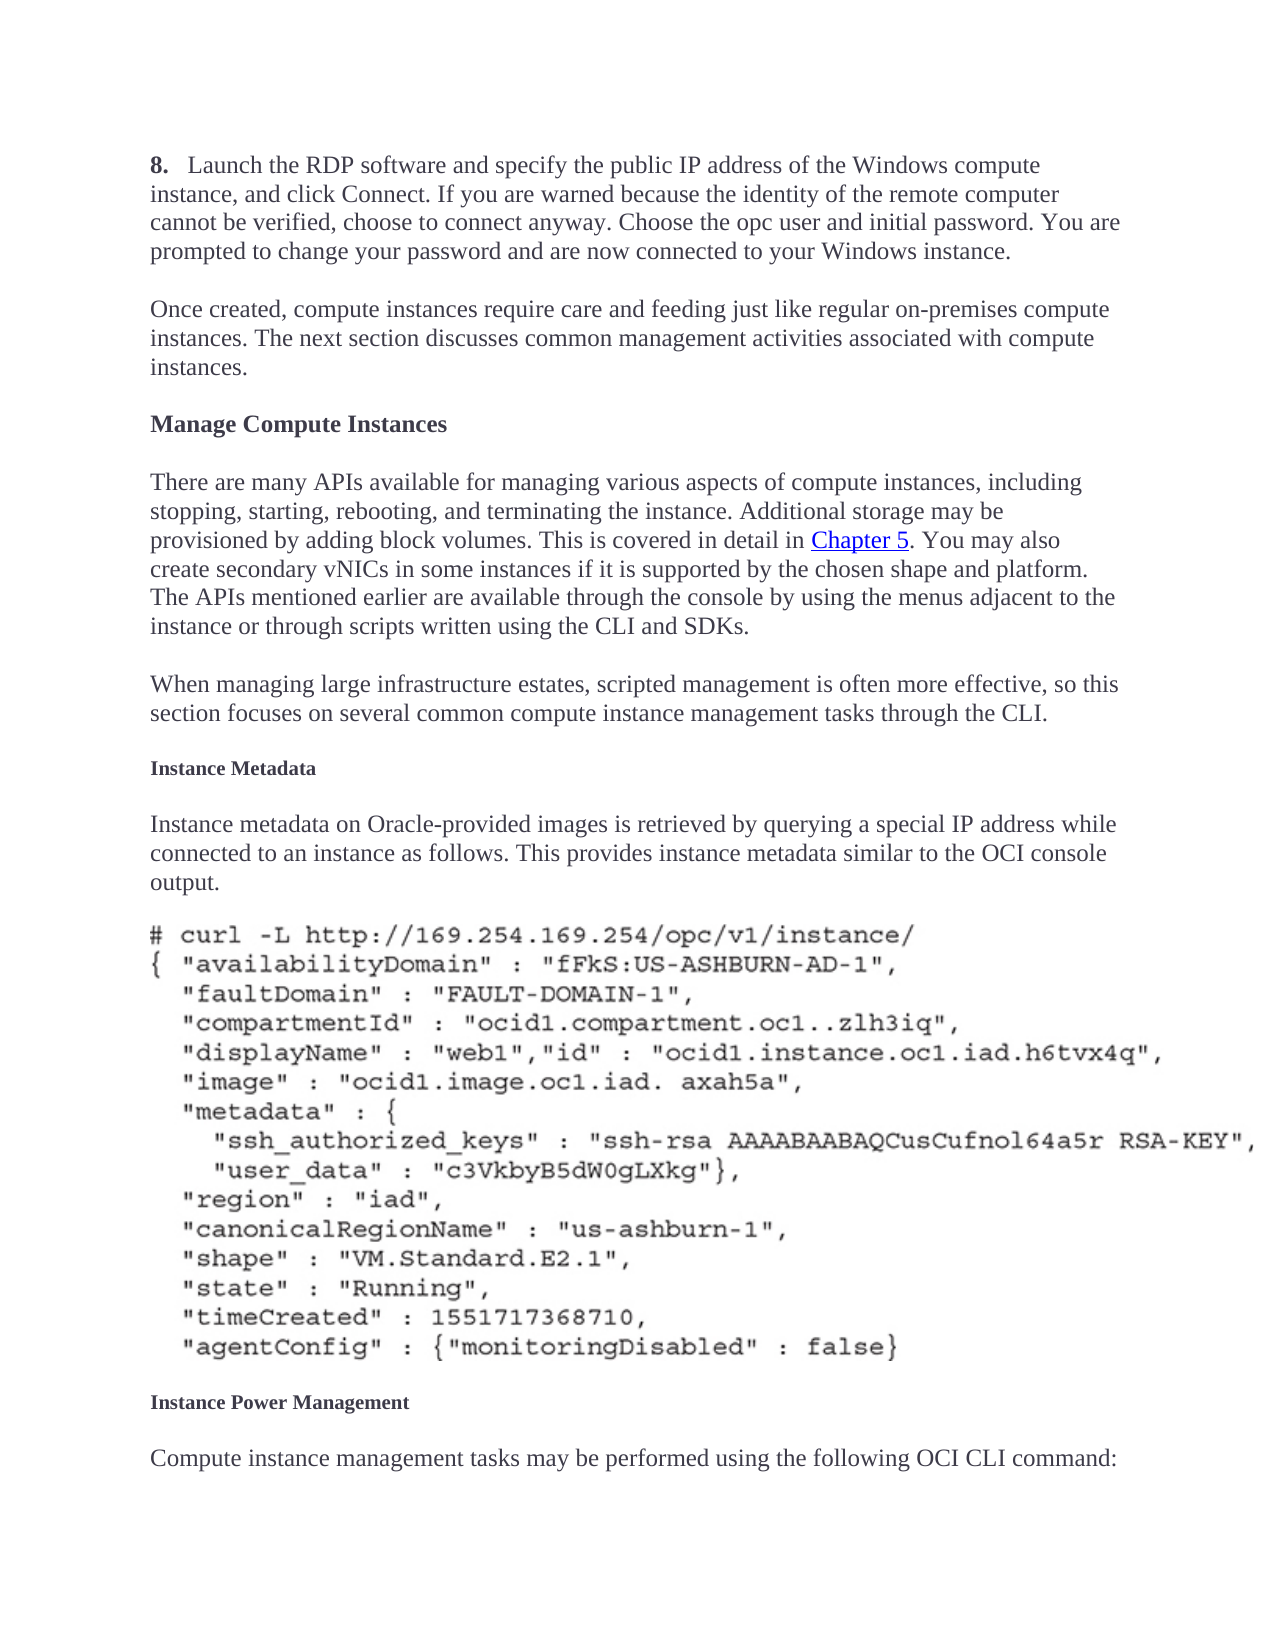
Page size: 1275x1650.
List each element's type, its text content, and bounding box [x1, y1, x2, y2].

text Once created, compute instances require care and feeding just like regular on-premises compute instances. The next section discusses common management activities associated with compute instances. [150, 294, 1125, 380]
text Manage Compute Instances [150, 409, 1125, 438]
text Compute instance management tasks may be performed using the following OCI CLI command: [150, 1443, 1125, 1472]
text Instance Power Management [150, 1390, 1125, 1414]
text There are many APIs available for managing various aspects of compute instances, including stopping, starting, rebooting, and terminating the instance. Additional storage may be provisioned by adding block volumes. This is covered in detail in Chapter 5. You may also create secondary vNICs in some instances if it is supported by the chosen shape and platform. The APIs mentioned earlier are available through the console by using the menus adjacent to the instance or through scripts written using the CLI and SDKs. [150, 467, 1125, 640]
text Instance metadata on Oracle-provided images is retrieved by querying a special IP address while connected to an instance as follows. This provides instance metadata similar to the OCI console output. [150, 809, 1125, 895]
picture [150, 924, 1254, 1361]
text 8. Launch the RDP software and specify the public IP address of the Windows compute instance, and click Connect. If you are warned because the identity of the remote computer cannot be verified, choose to connect anyway. Choose the opc user and initial password. You are prompted to change your password and are now connected to your Windows instance. [150, 150, 1125, 265]
text Instance Metadata [150, 756, 1125, 780]
text When managing large infrastructure estates, scripted management is often more effective, so this section focuses on several common compute instance management tasks through the CLI. [150, 669, 1125, 727]
